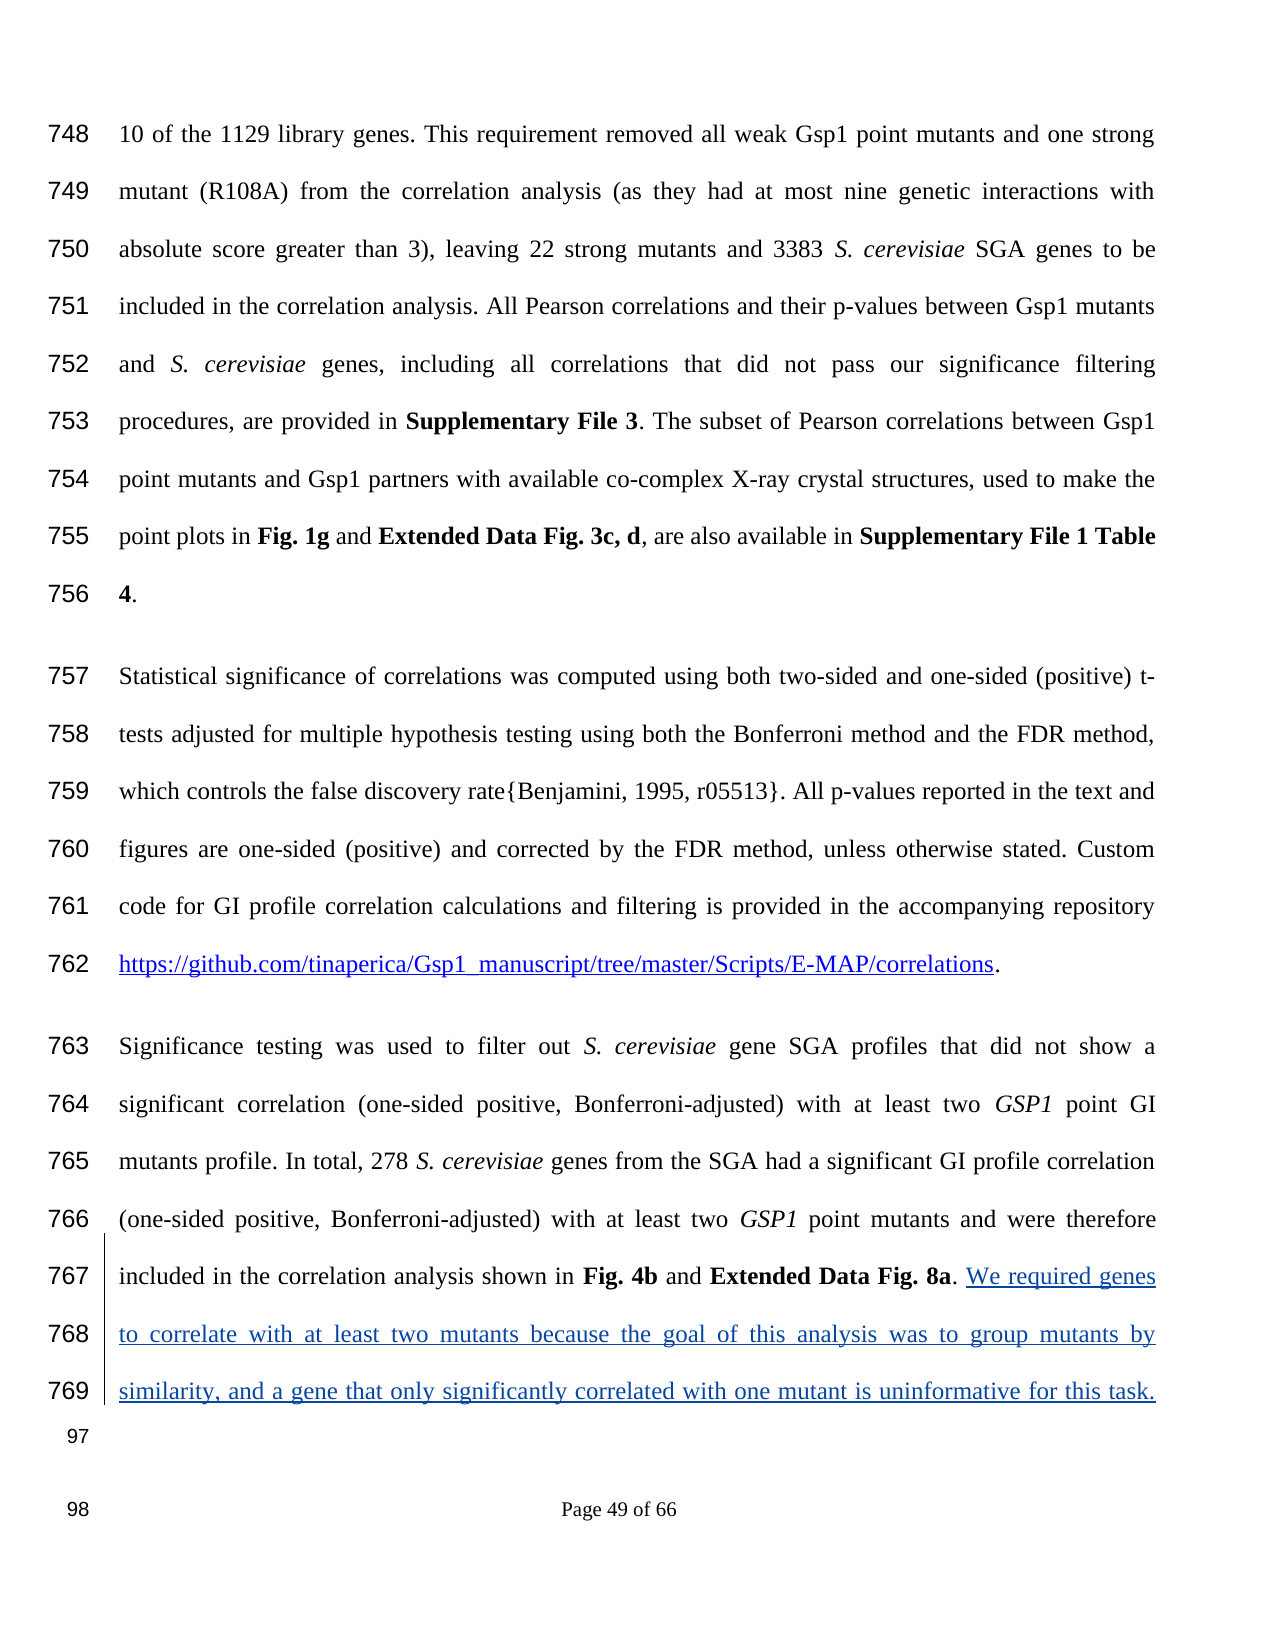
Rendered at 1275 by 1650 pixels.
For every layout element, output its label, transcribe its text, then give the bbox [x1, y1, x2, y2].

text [119, 119, 1156, 607]
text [119, 1345, 1156, 1401]
text Statistical significance of correlations was computed using both two-sided and one-sided (positive) t-tests adjusted for multiple hypothesis testing using both the Bonferroni method and the FDR method, which controls the false discovery rate{Benjamini, 1995, r05513}. All p-values reported in the text and figures are one-sided (positive) and corrected by the FDR method, unless otherwise stated. Custom code for GI profile correlation calculations and filtering is provided in the accompanying repository https://github.com/tinaperica/Gsp1_manuscript/tree/master/Scripts/E-MAP/correlations. [119, 661, 1156, 977]
